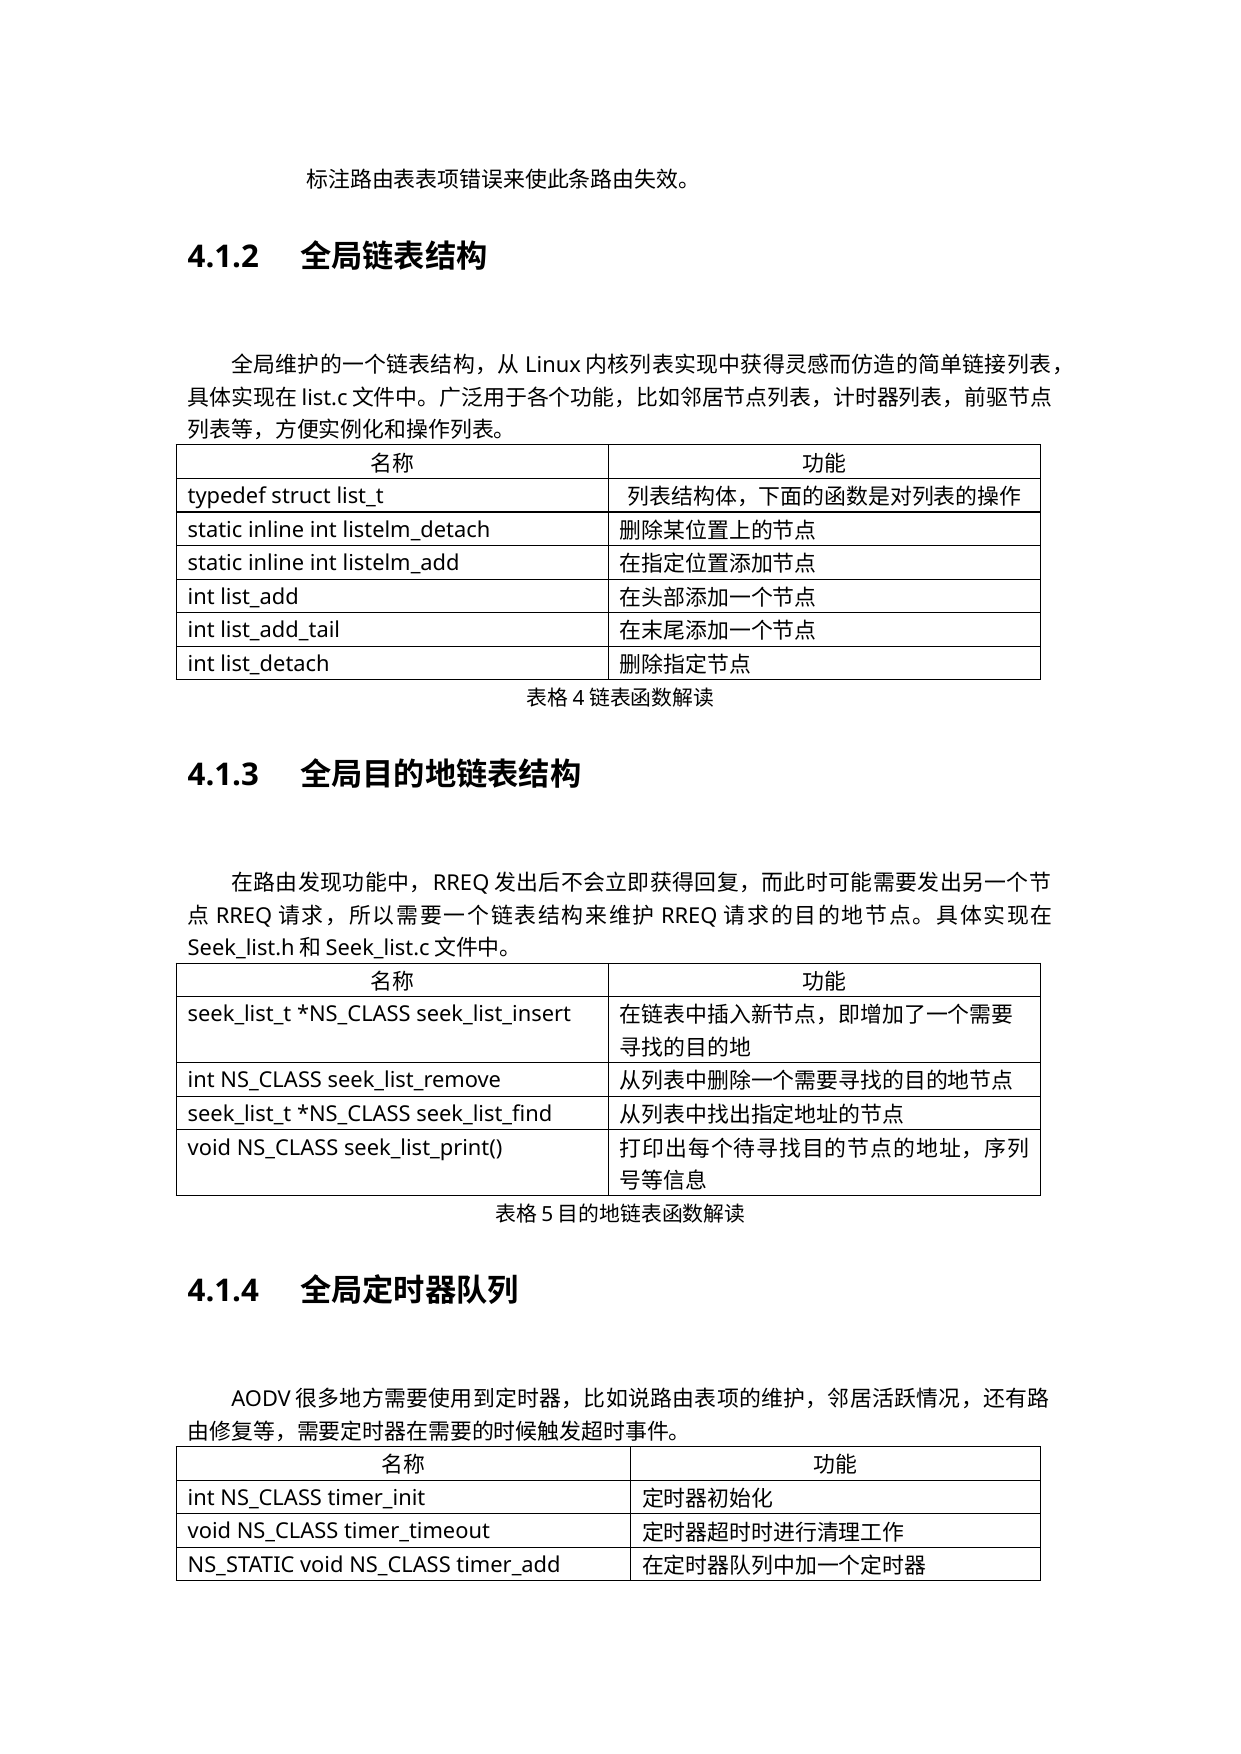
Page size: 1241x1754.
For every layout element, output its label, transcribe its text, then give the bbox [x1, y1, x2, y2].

table_cell int list_add [177, 580, 608, 612]
table_cell seek_list_t *NS_CLASS seek_list_find [177, 1097, 608, 1129]
table_cell 在末尾添加一个节点 [609, 613, 1040, 646]
subtitle 全局目的地链表结构 [187, 740, 1053, 805]
table_header 功能 [631, 1447, 1040, 1479]
table_cell 打印出每个待寻找目的节点的地址，序列号等信息 [609, 1130, 1040, 1195]
table_header 名称 [177, 445, 608, 478]
table_cell 删除某位置上的节点 [609, 513, 1040, 545]
table_cell void NS_CLASS timer_timeout [177, 1514, 630, 1547]
table_cell 在链表中插入新节点，即增加了一个需要 寻找的目的地 [609, 997, 1040, 1062]
table_cell NS_STATIC void NS_CLASS timer_add [177, 1548, 630, 1580]
table_header 名称 [177, 964, 608, 996]
table_cell 删除指定节点 [609, 647, 1040, 679]
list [231, 162, 1053, 194]
table_cell 在头部添加一个节点 [609, 580, 1040, 612]
table_cell 在指定位置添加节点 [609, 546, 1040, 578]
table_cell int list_detach [177, 647, 608, 679]
table_cell void NS_CLASS seek_list_print() [177, 1130, 608, 1195]
table_cell 从列表中找出指定地址的节点 [609, 1097, 1040, 1129]
table_cell int NS_CLASS seek_list_remove [177, 1063, 608, 1096]
table_header 功能 [609, 964, 1040, 996]
table_cell 从列表中删除一个需要寻找的目的地节点 [609, 1063, 1040, 1096]
table_cell static inline int listelm_detach [177, 513, 608, 545]
text 表格 4 链表函数解读 [187, 680, 1053, 713]
subtitle 全局定时器队列 [187, 1256, 1053, 1321]
table_cell int NS_CLASS timer_init [177, 1481, 630, 1513]
table_cell int list_add_tail [177, 613, 608, 646]
table_cell 列表结构体，下面的函数是对列表的操作 [609, 479, 1040, 511]
table_header 功能 [609, 445, 1040, 478]
text AODV很多地方需要使用到定时器，比如说路由表项的维护，邻居活跃情况，还有路由修复等，需要定时器在需要的时候触发超时事件。 [187, 1381, 1053, 1446]
table_header 名称 [177, 1447, 630, 1479]
table_cell 在定时器队列中加一个定时器 [631, 1548, 1040, 1580]
table_cell typedef struct list_t [177, 479, 608, 511]
text 在路由发现功能中，RREQ发出后不会立即获得回复，而此时可能需要发出另一个节点RREQ请求，所以需要一个链表结构来维护RREQ请求的目的地节点。具体实现在Seek_list.h和Seek_list.c文件中。 [187, 865, 1053, 962]
subtitle 全局链表结构 [187, 222, 1053, 287]
table_cell static inline int listelm_add [177, 546, 608, 578]
table_cell 定时器初始化 [631, 1481, 1040, 1513]
text 全局维护的一个链表结构，从Linux内核列表实现中获得灵感而仿造的简单链接列表，具体实现在list.c文件中。广泛用于各个功能，比如邻居节点列表，计时器列表，前驱节点列表等，方便实例化和操作列表。 [187, 347, 1053, 444]
text 表格 5 目的地链表函数解读 [187, 1196, 1053, 1229]
table_cell 定时器超时时进行清理工作 [631, 1514, 1040, 1547]
table_cell seek_list_t *NS_CLASS seek_list_insert [177, 997, 608, 1062]
